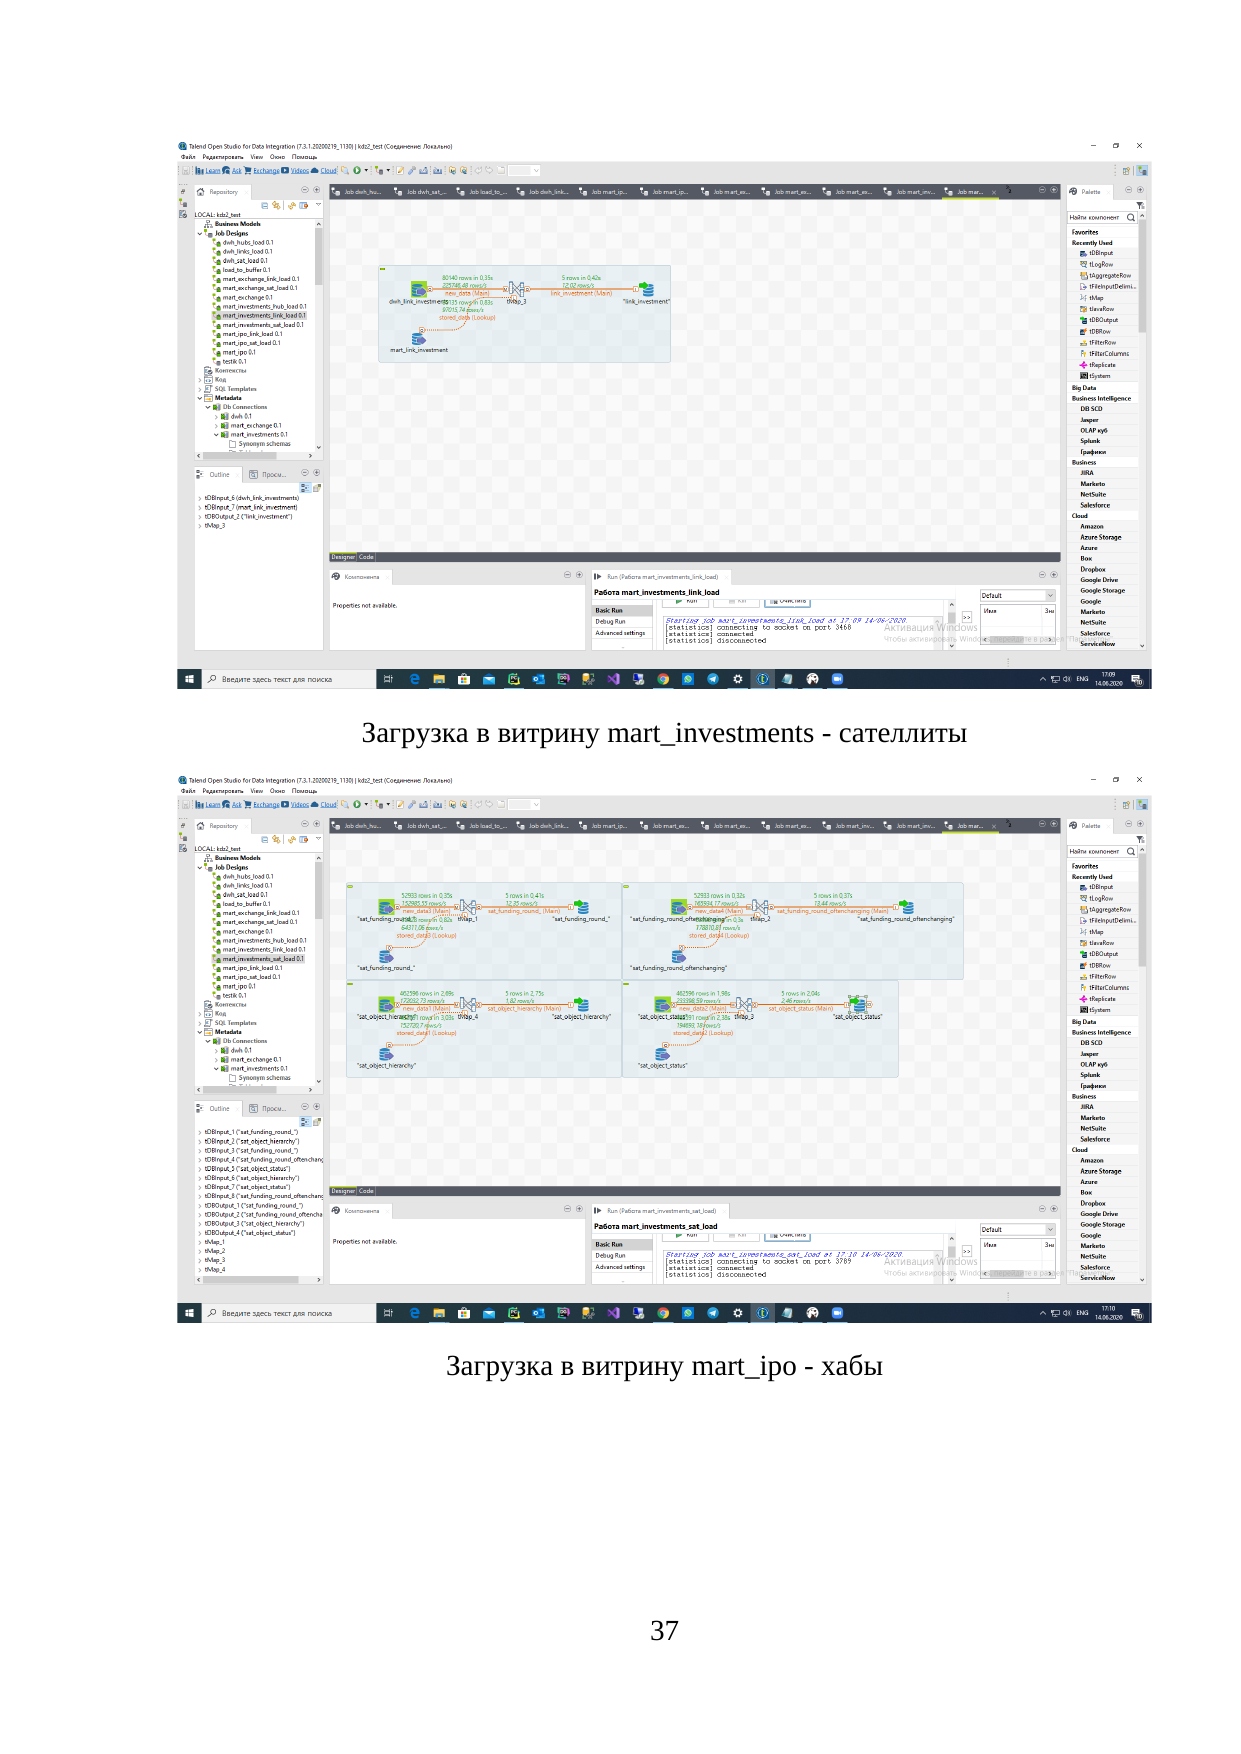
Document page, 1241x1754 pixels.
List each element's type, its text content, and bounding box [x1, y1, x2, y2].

text Загрузка в витрину mart_ipo - хабы [177, 1348, 1152, 1382]
picture [177, 141, 1152, 689]
text Загрузка в витрину mart_investments - сателлиты [177, 715, 1152, 748]
picture [177, 774, 1152, 1323]
